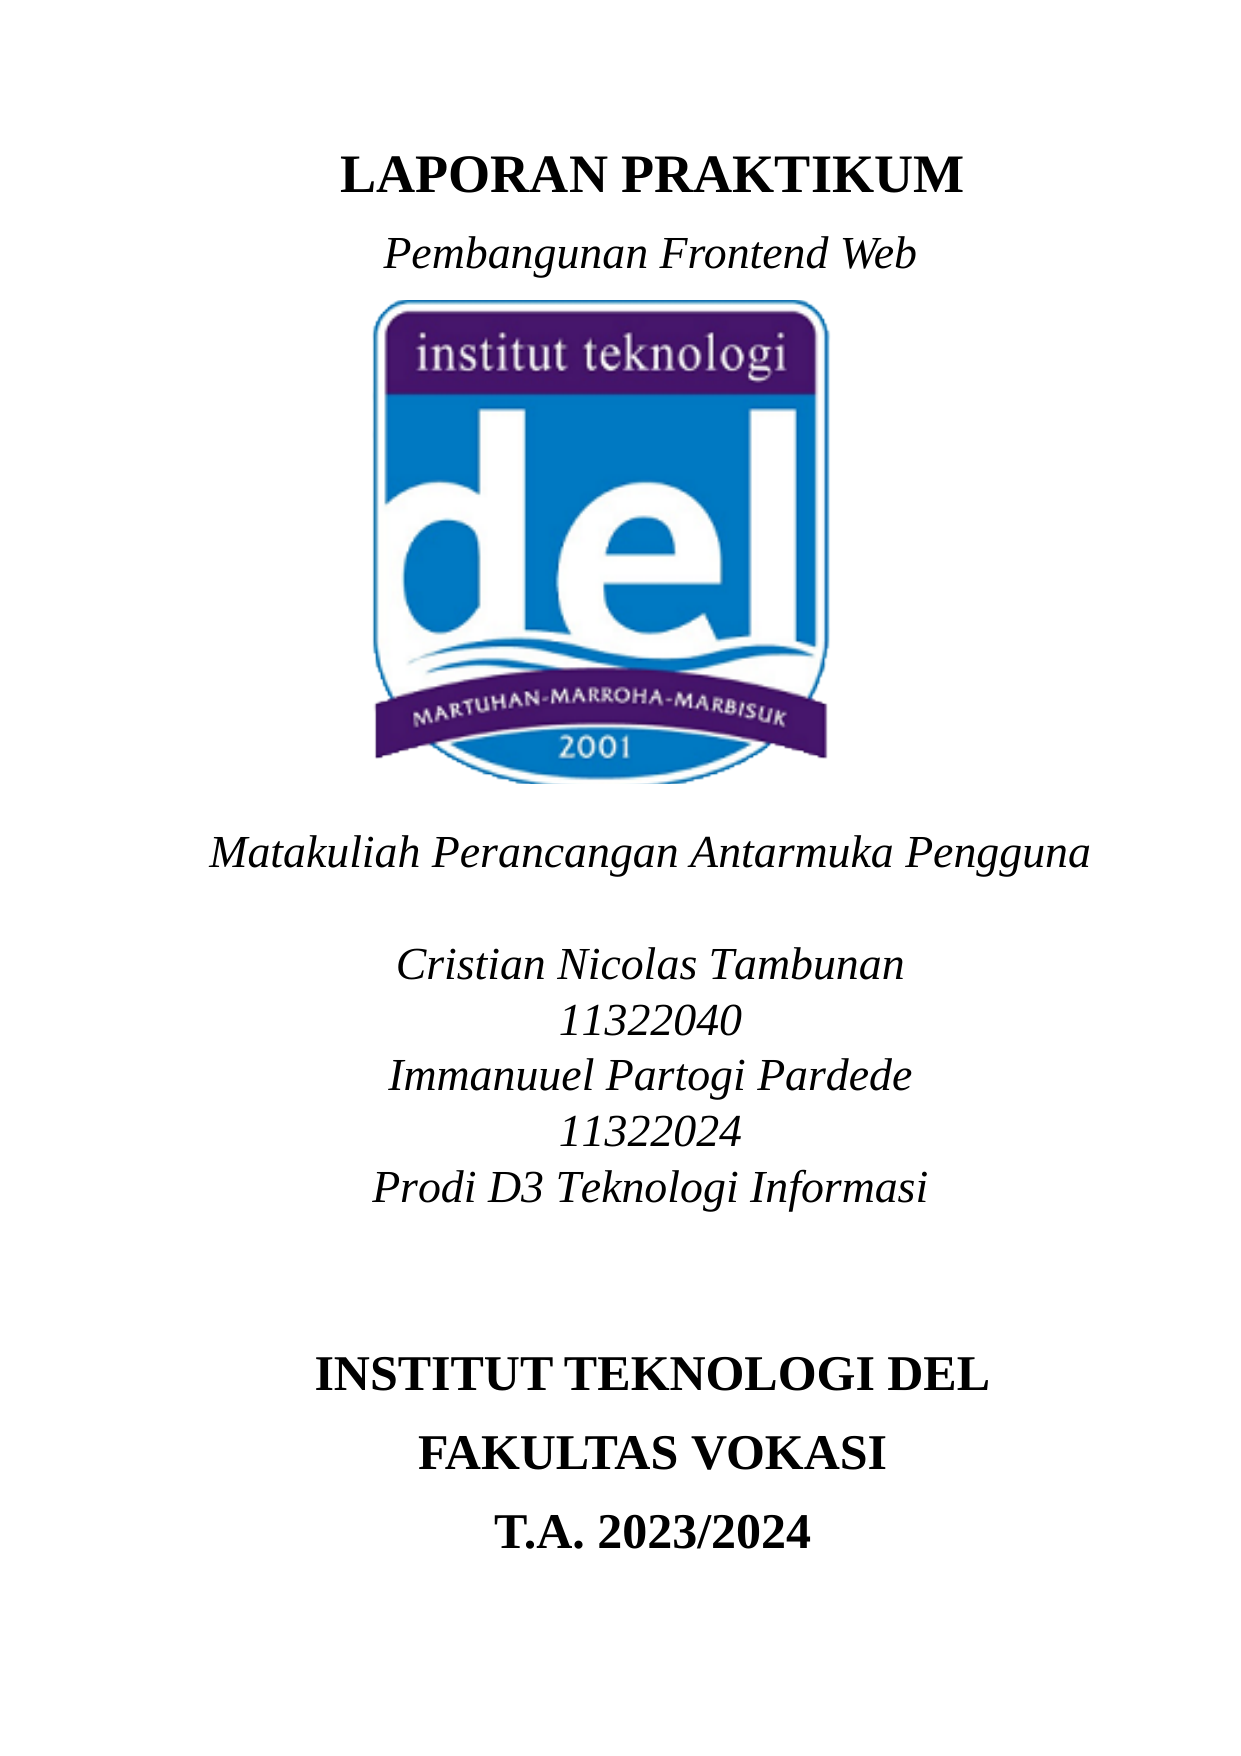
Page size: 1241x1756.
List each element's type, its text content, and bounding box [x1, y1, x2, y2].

text FAKULTAS VOKASI [137, 1423, 1167, 1480]
text LAPORAN PRAKTIKUM [137, 142, 1167, 204]
text Pembangunan Frontend Web [137, 226, 1167, 278]
text T.A. 2023/2024 [137, 1501, 1167, 1559]
picture [369, 300, 835, 784]
text INSTITUT TEKNOLOGI DEL [137, 1344, 1167, 1401]
list Immanuuel Partogi Pardede [137, 1048, 1167, 1101]
list Prodi D3 Teknologi Informasi [137, 1160, 1167, 1212]
list Matakuliah Perancangan Antarmuka Pengguna [137, 825, 1167, 877]
list 11322040 [137, 992, 1167, 1045]
list 11322024 [137, 1104, 1167, 1157]
list Cristian Nicolas Tambunan [137, 936, 1167, 989]
